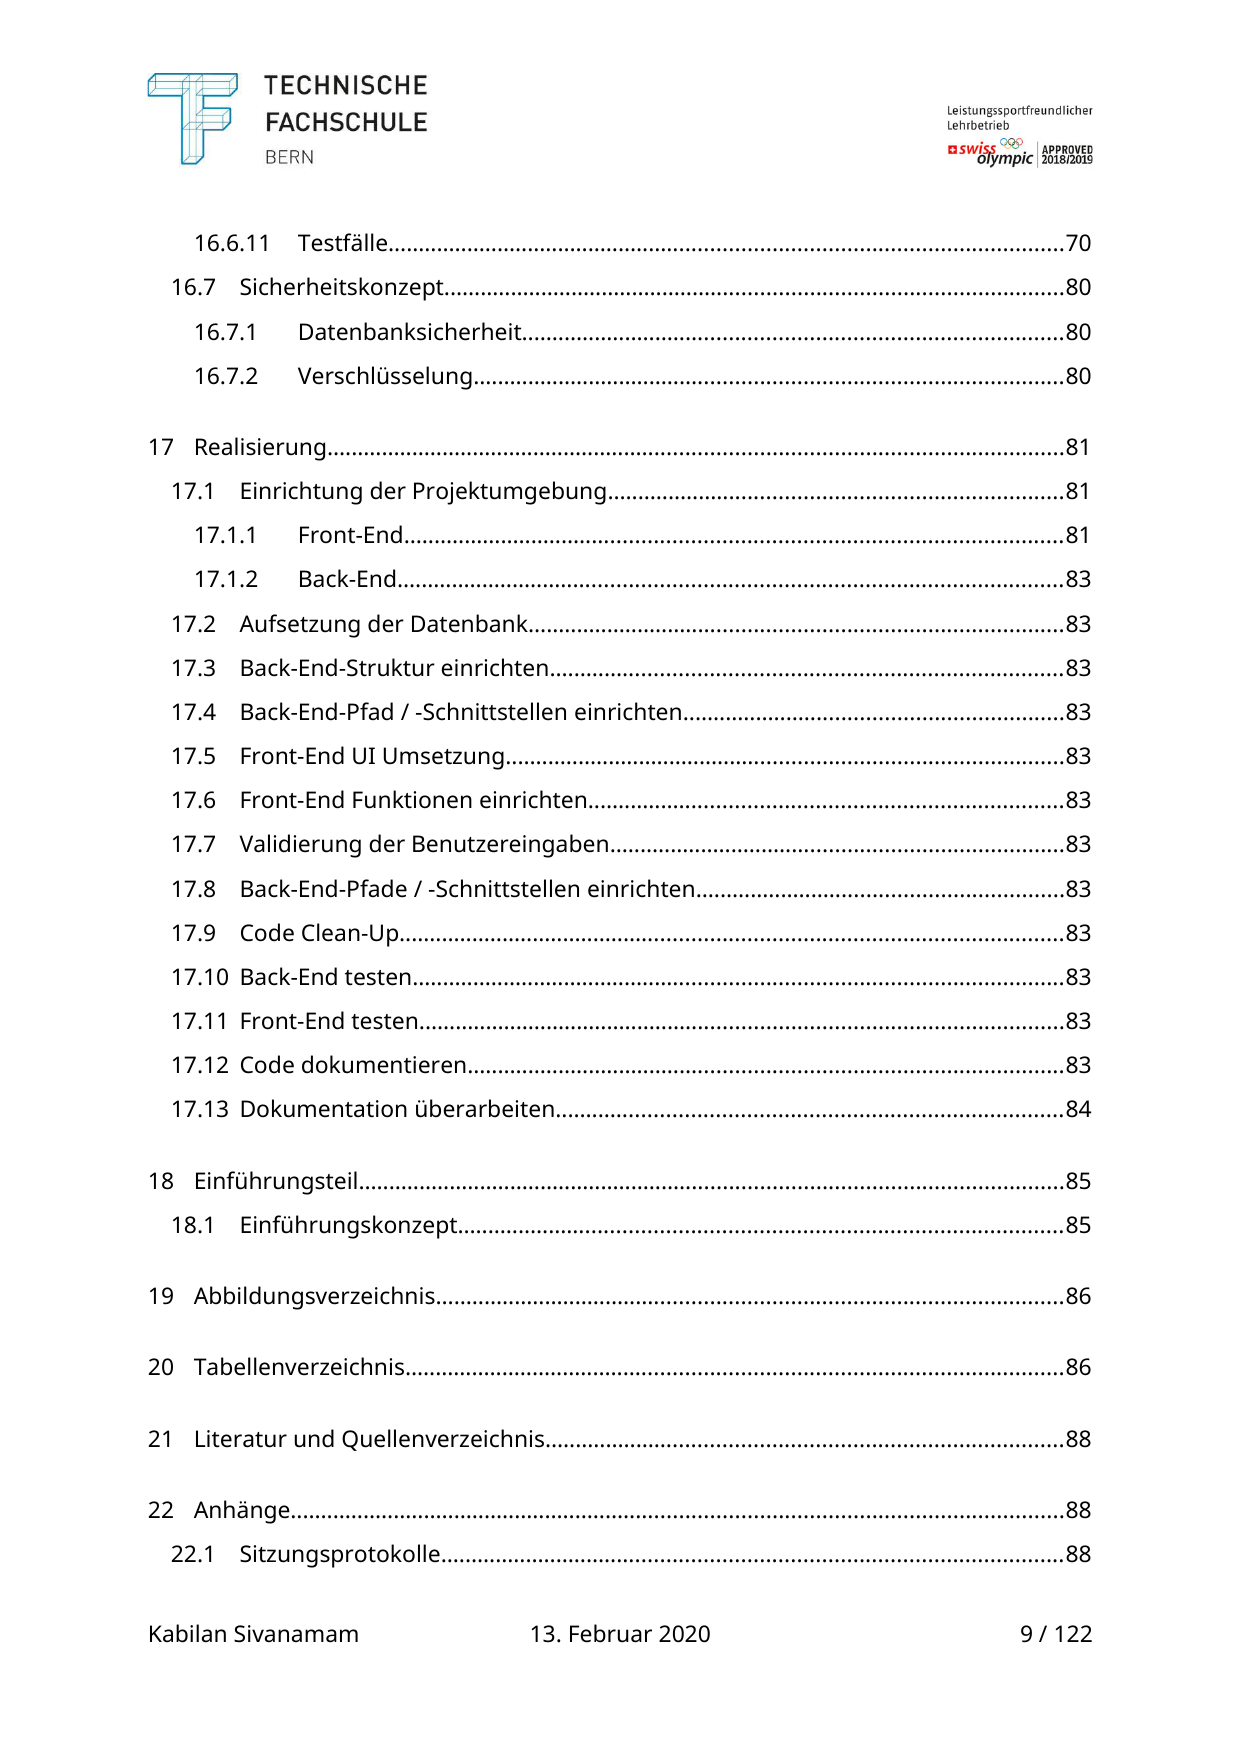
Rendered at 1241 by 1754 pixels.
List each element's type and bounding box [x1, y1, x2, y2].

picture [147, 73, 1093, 196]
